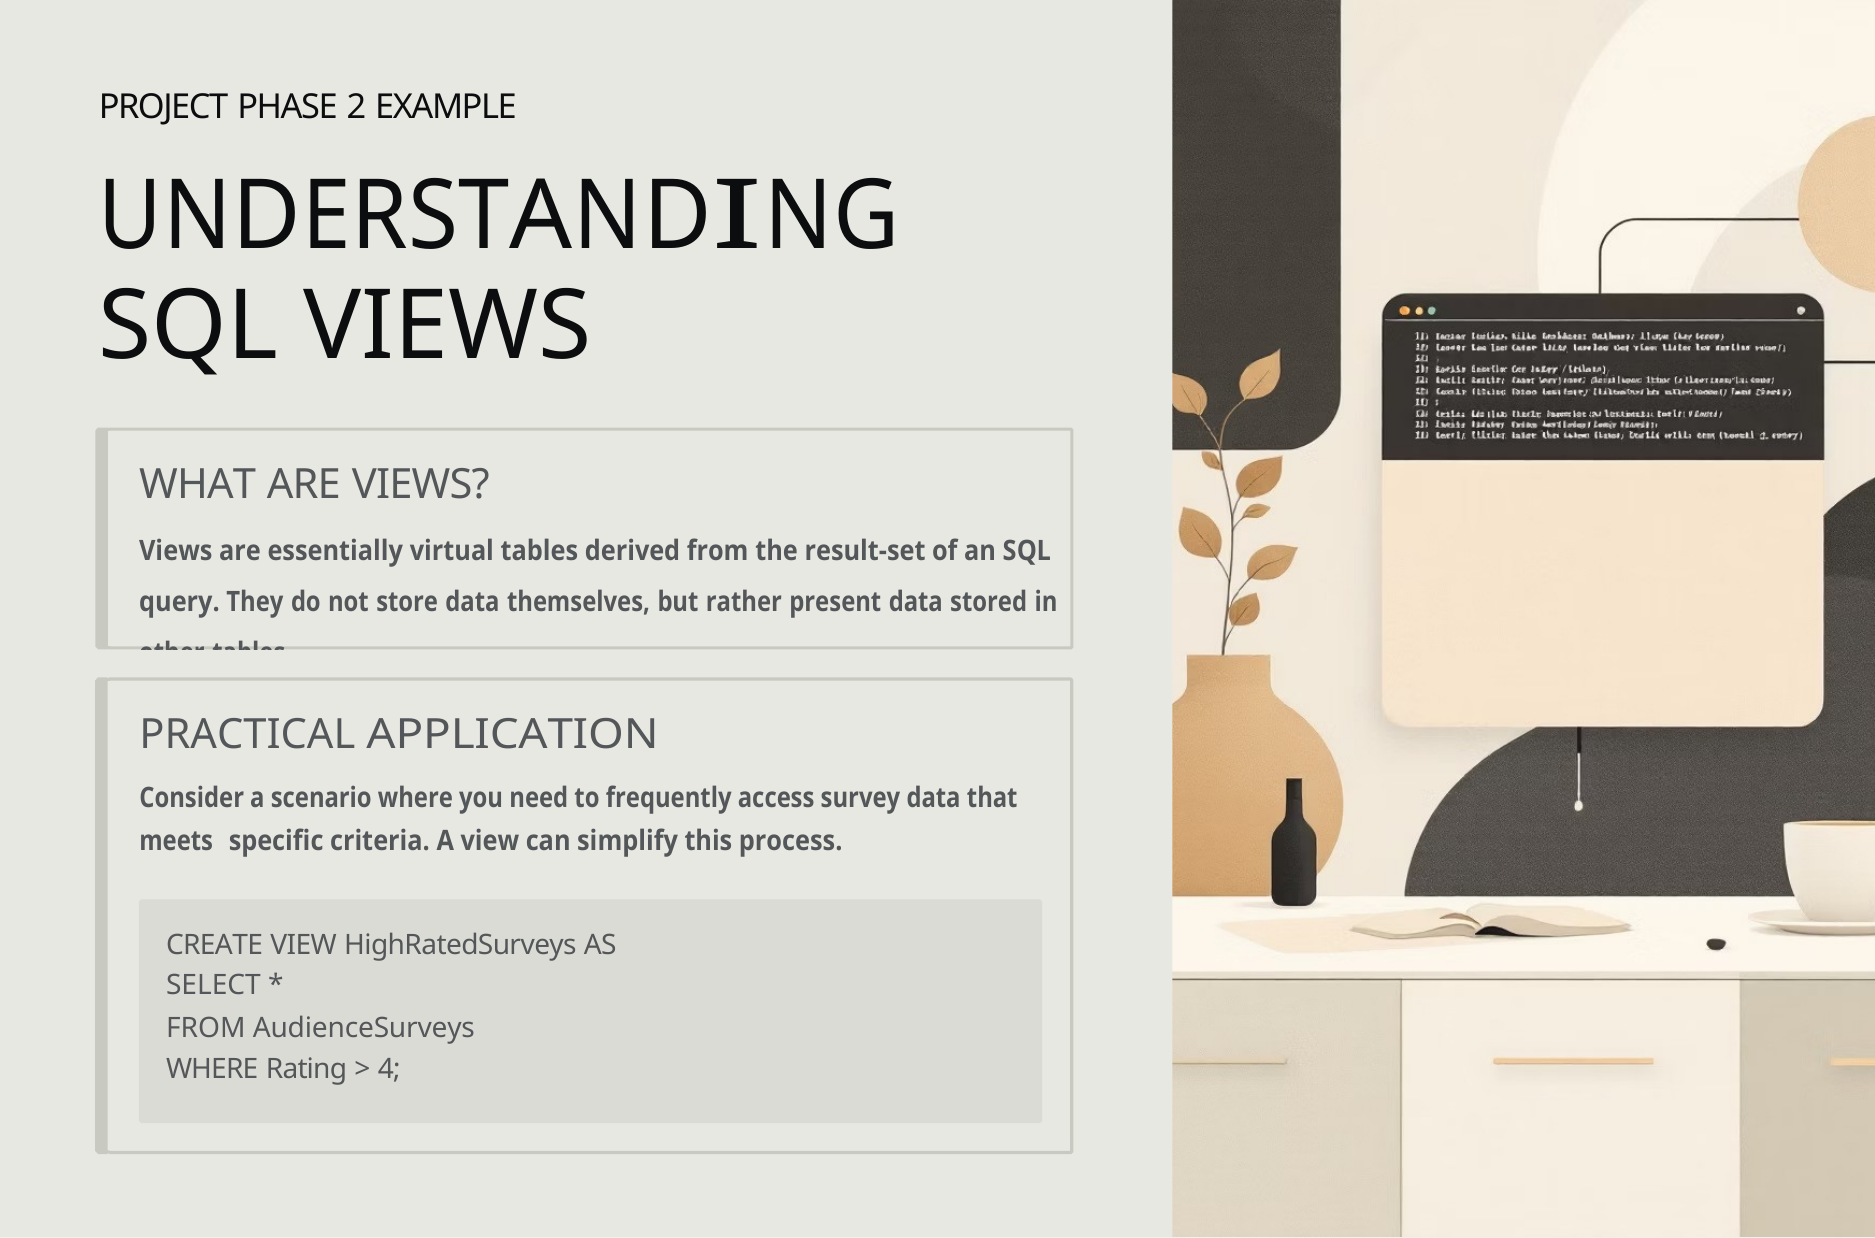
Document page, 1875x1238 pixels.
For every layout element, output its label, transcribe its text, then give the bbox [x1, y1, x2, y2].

subtitle UNDERSTANDING SQL VIEWS [98, 157, 1058, 387]
picture [1172, 0, 1875, 1237]
text PROJECT PHASE 2 EXAMPLE [98, 82, 1172, 129]
